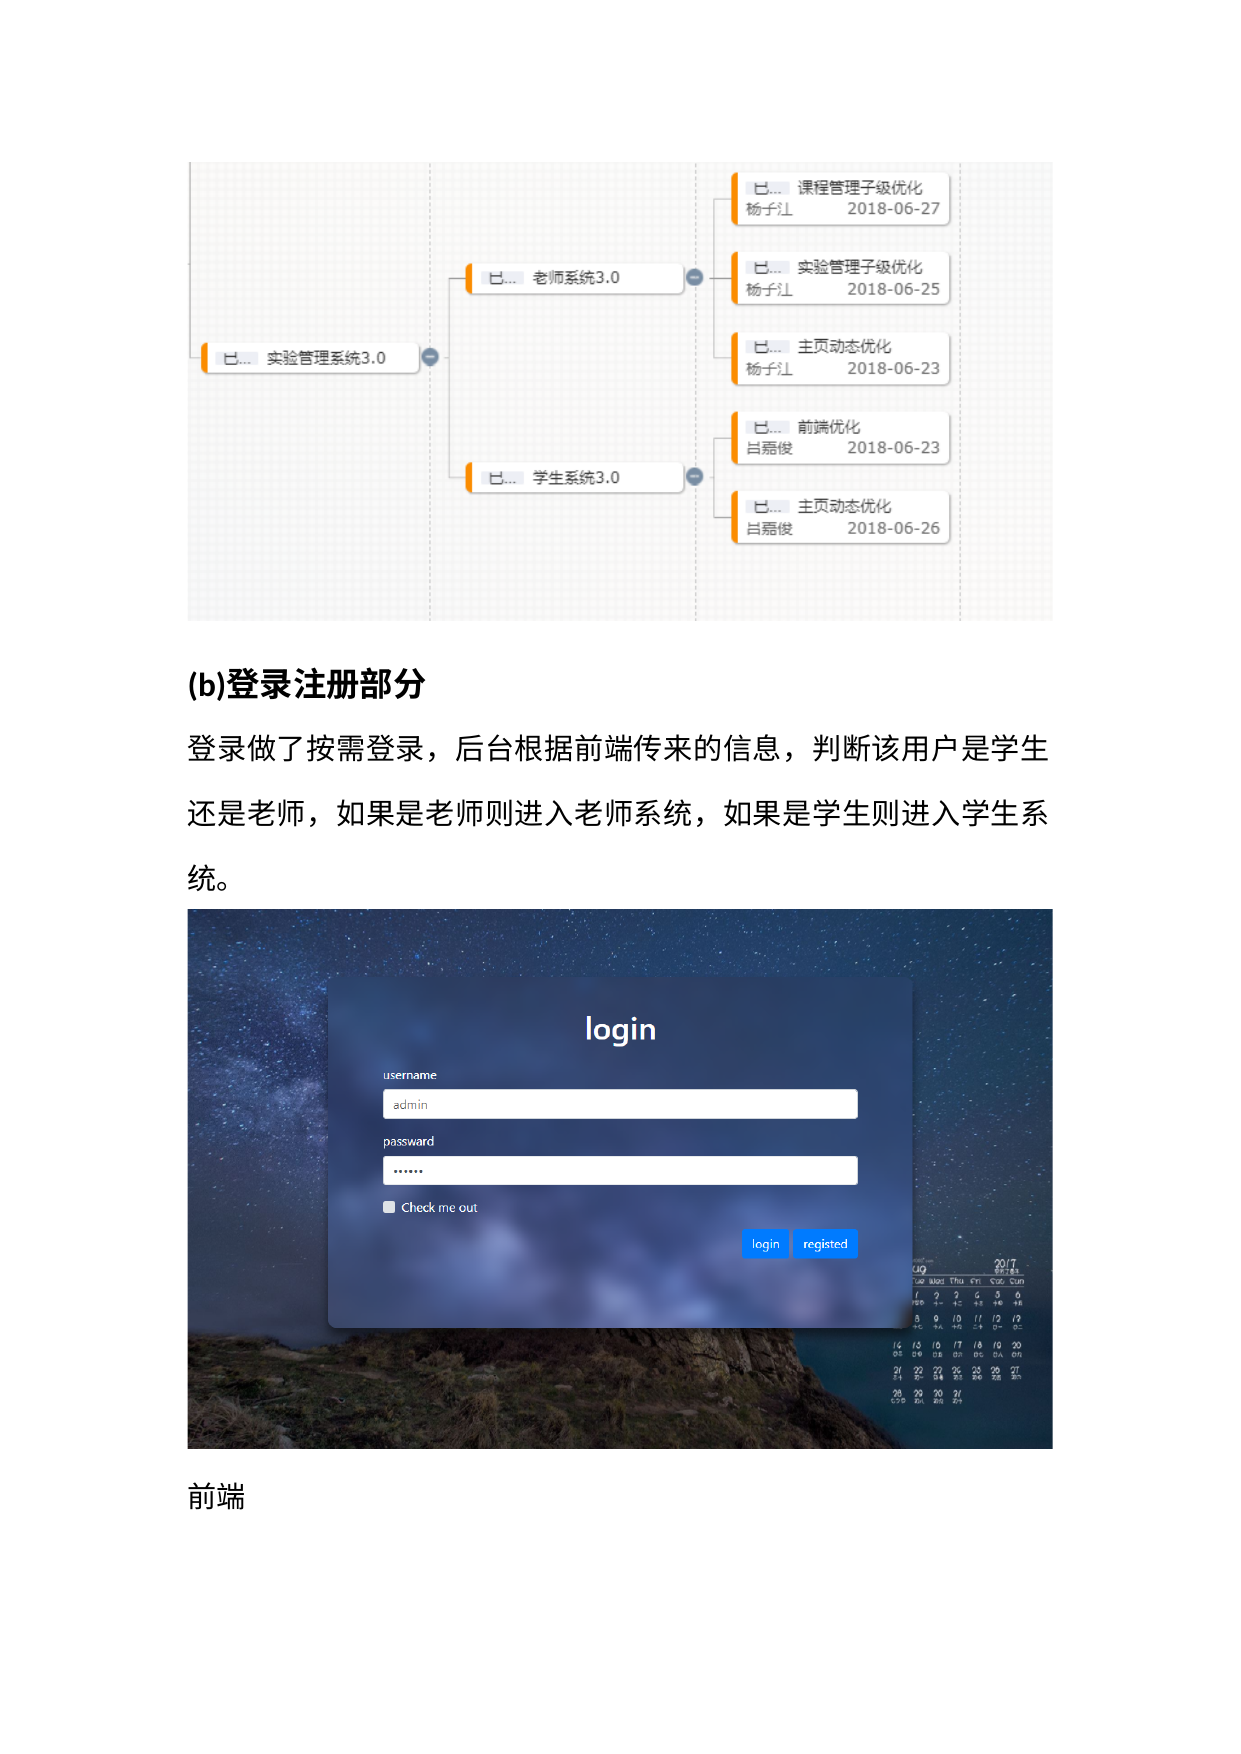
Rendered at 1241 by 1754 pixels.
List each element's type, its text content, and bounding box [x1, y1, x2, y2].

text 前端 [187, 1462, 1053, 1527]
text 登录做了按需登录，后台根据前端传来的信息，判断该用户是学生还是老师，如果是老师则进入老师系统，如果是学生则进入学生系统。 [187, 714, 1053, 909]
picture [187, 909, 1053, 1449]
text (b)登录注册部分 [187, 649, 1053, 714]
picture [187, 162, 1053, 621]
